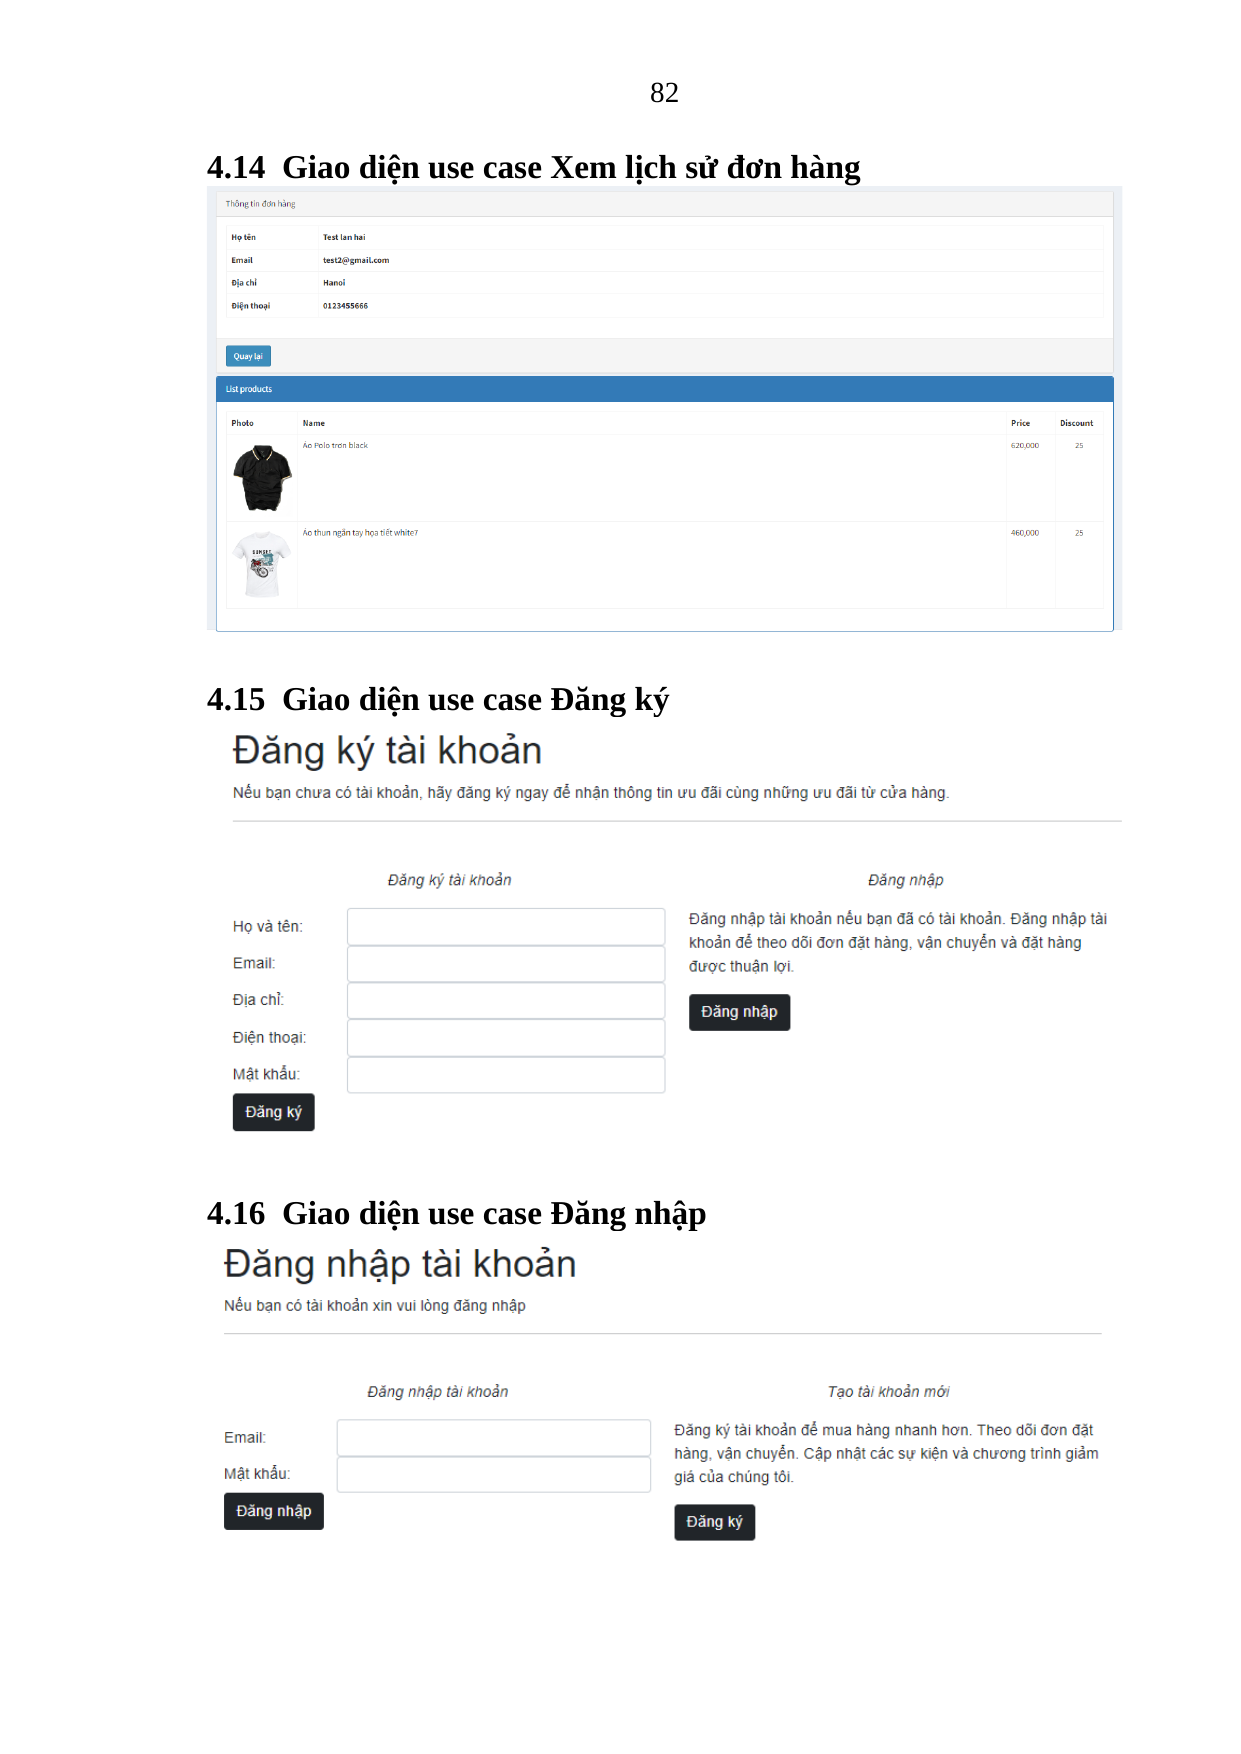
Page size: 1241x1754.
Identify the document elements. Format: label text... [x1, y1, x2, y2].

subtitle Giao diện use case Đăng ký [207, 679, 1122, 717]
subtitle Giao diện use case Đăng nhập [207, 1193, 1122, 1231]
picture [206, 717, 1123, 1156]
picture [206, 186, 1123, 642]
picture [206, 1231, 1123, 1580]
subtitle Giao diện use case Xem lịch sử đơn hàng [207, 148, 1122, 186]
